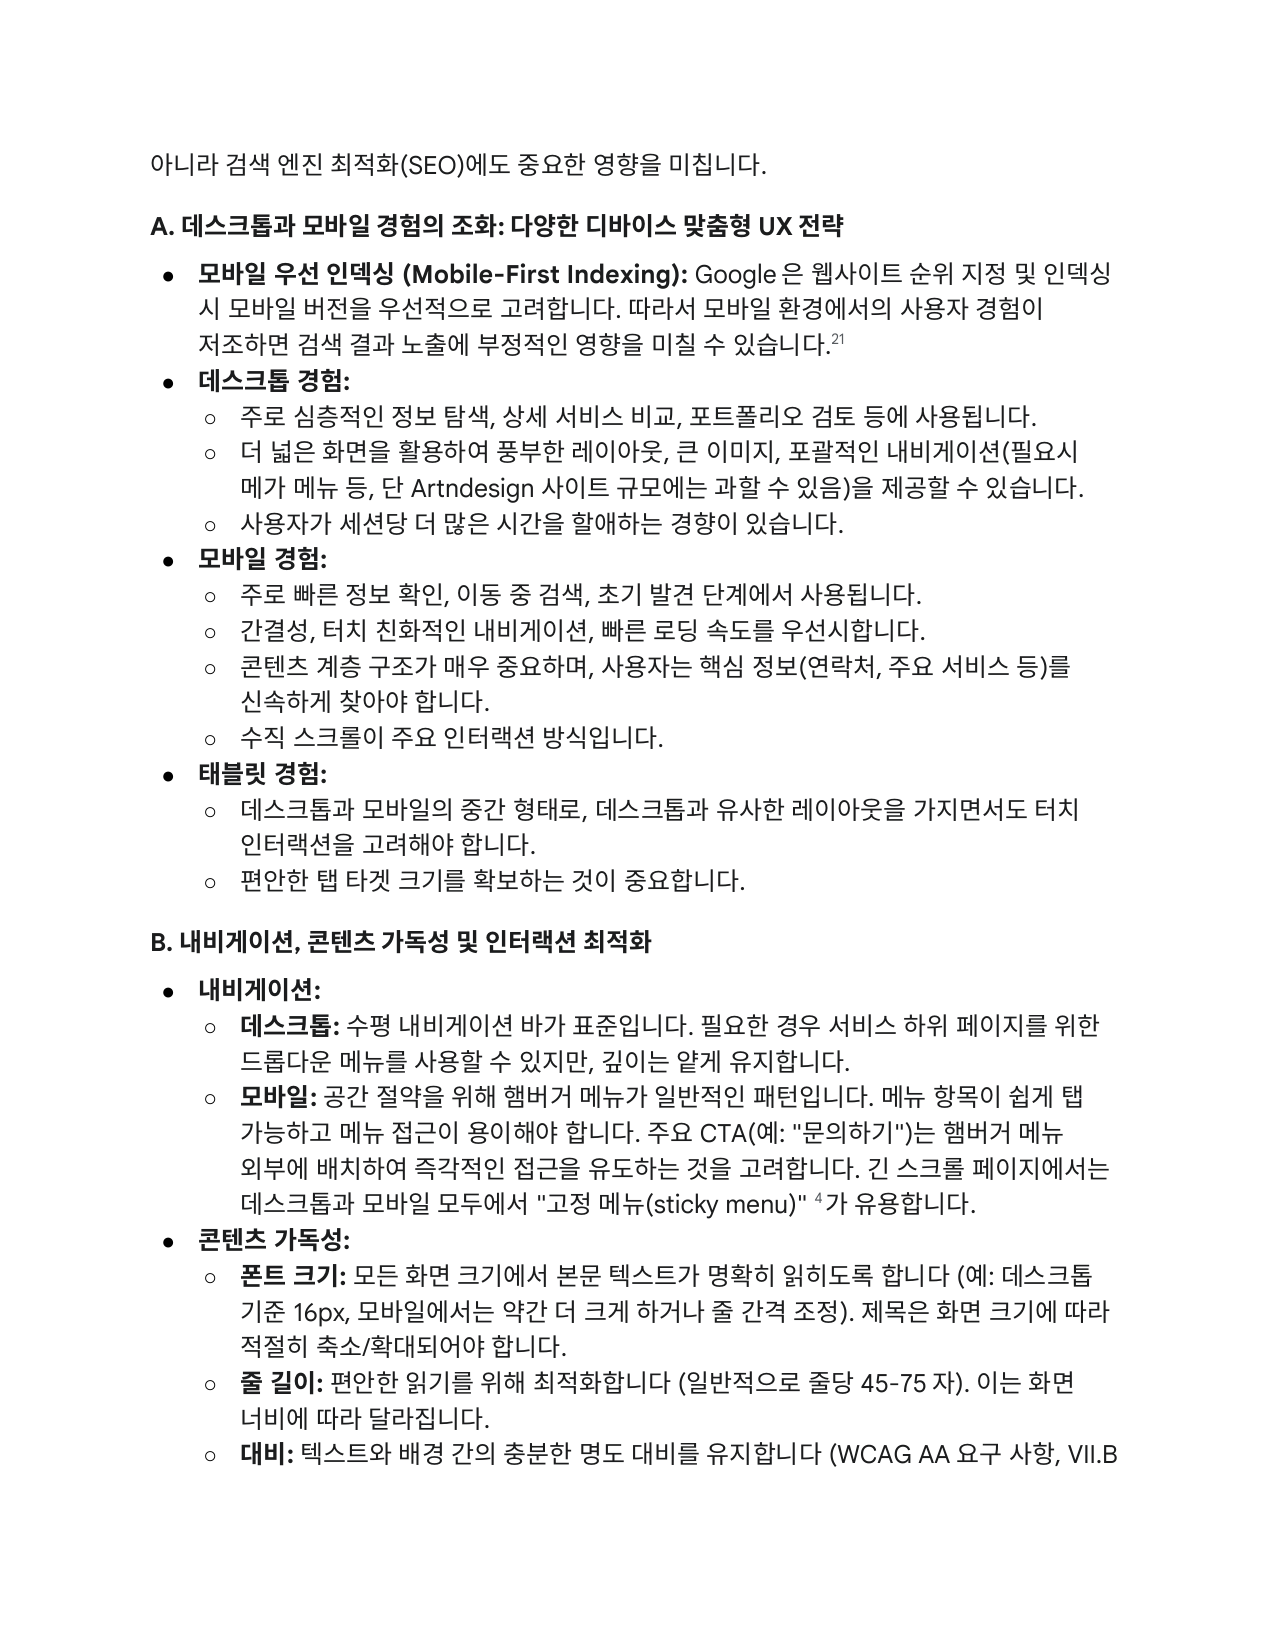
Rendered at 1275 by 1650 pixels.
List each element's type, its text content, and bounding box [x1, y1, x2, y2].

subtitle B. 내비게이션, 콘텐츠 가독성 및 인터랙션 최적화 [150, 927, 1125, 958]
list 데스크톱: 수평 내비게이션 바가 표준입니다. 필요한 경우 서비스 하위 페이지를 위한 드롭다운 메뉴를 사용할 수 있지만, 깊이는 얕게 유지합니다. [203, 1011, 1125, 1078]
list 사용자가 세션당 더 많은 시간을 할애하는 경향이 있습니다. [203, 509, 1125, 540]
list 데스크톱 경험: [161, 366, 1125, 397]
list 내비게이션: [161, 975, 1125, 1007]
list 태블릿 경험: [161, 759, 1125, 791]
list 수직 스크롤이 주요 인터랙션 방식입니다. [203, 723, 1125, 755]
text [150, 150, 1125, 181]
list 더 넓은 화면을 활용하여 풍부한 레이아웃, 큰 이미지, 포괄적인 내비게이션(필요시 메가 메뉴 등, 단 Artndesign 사이트 규모에는 과할 수 있음)을 제공할 수 있습니다. [203, 438, 1125, 505]
list 편안한 탭 타겟 크기를 확보하는 것이 중요합니다. [203, 866, 1125, 898]
list 모바일 우선 인덱싱 (Mobile-First Indexing): Google은 웹사이트 순위 지정 및 인덱싱 시 모바일 버전을 우선적으로 고려합니다. 따라서 모바일 환경에서의 사용자 경험이 저조하면 검색 결과 노출에 부정적인 영향을 미칠 수 있습니다.21 [161, 259, 1125, 362]
list 주로 빠른 정보 확인, 이동 중 검색, 초기 발견 단계에서 사용됩니다. [203, 581, 1125, 612]
list 폰트 크기: 모든 화면 크기에서 본문 텍스트가 명확히 읽히도록 합니다 (예: 데스크톱 기준 16px, 모바일에서는 약간 더 크게 하거나 줄 간격 조정). 제목은 화면 크기에 따라 적절히 축소/확대되어야 합니다. [203, 1261, 1125, 1364]
list 줄 길이: 편안한 읽기를 위해 최적화합니다 (일반적으로 줄당 45-75자). 이는 화면 너비에 따라 달라집니다. [203, 1368, 1125, 1435]
list 모바일 경험: [161, 545, 1125, 576]
list 간결성, 터치 친화적인 내비게이션, 빠른 로딩 속도를 우선시합니다. [203, 616, 1125, 648]
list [203, 1440, 1125, 1471]
list 주로 심층적인 정보 탐색, 상세 서비스 비교, 포트폴리오 검토 등에 사용됩니다. [203, 402, 1125, 433]
list 데스크톱과 모바일의 중간 형태로, 데스크톱과 유사한 레이아웃을 가지면서도 터치 인터랙션을 고려해야 합니다. [203, 795, 1125, 862]
list 콘텐츠 가독성: [161, 1225, 1125, 1257]
subtitle A. 데스크톱과 모바일 경험의 조화: 다양한 디바이스 맞춤형 UX 전략 [150, 211, 1125, 242]
list 모바일: 공간 절약을 위해 햄버거 메뉴가 일반적인 패턴입니다. 메뉴 항목이 쉽게 탭 가능하고 메뉴 접근이 용이해야 합니다. 주요 CTA(예: "문의하기")는 햄버거 메뉴 외부에 배치하여 즉각적인 접근을 유도하는 것을 고려합니다. 긴 스크롤 페이지에서는 데스크톱과 모바일 모두에서 "고정 메뉴(sticky menu)" 4가 유용합니다. [203, 1082, 1125, 1221]
list 콘텐츠 계층 구조가 매우 중요하며, 사용자는 핵심 정보(연락처, 주요 서비스 등)를 신속하게 찾아야 합니다. [203, 652, 1125, 719]
